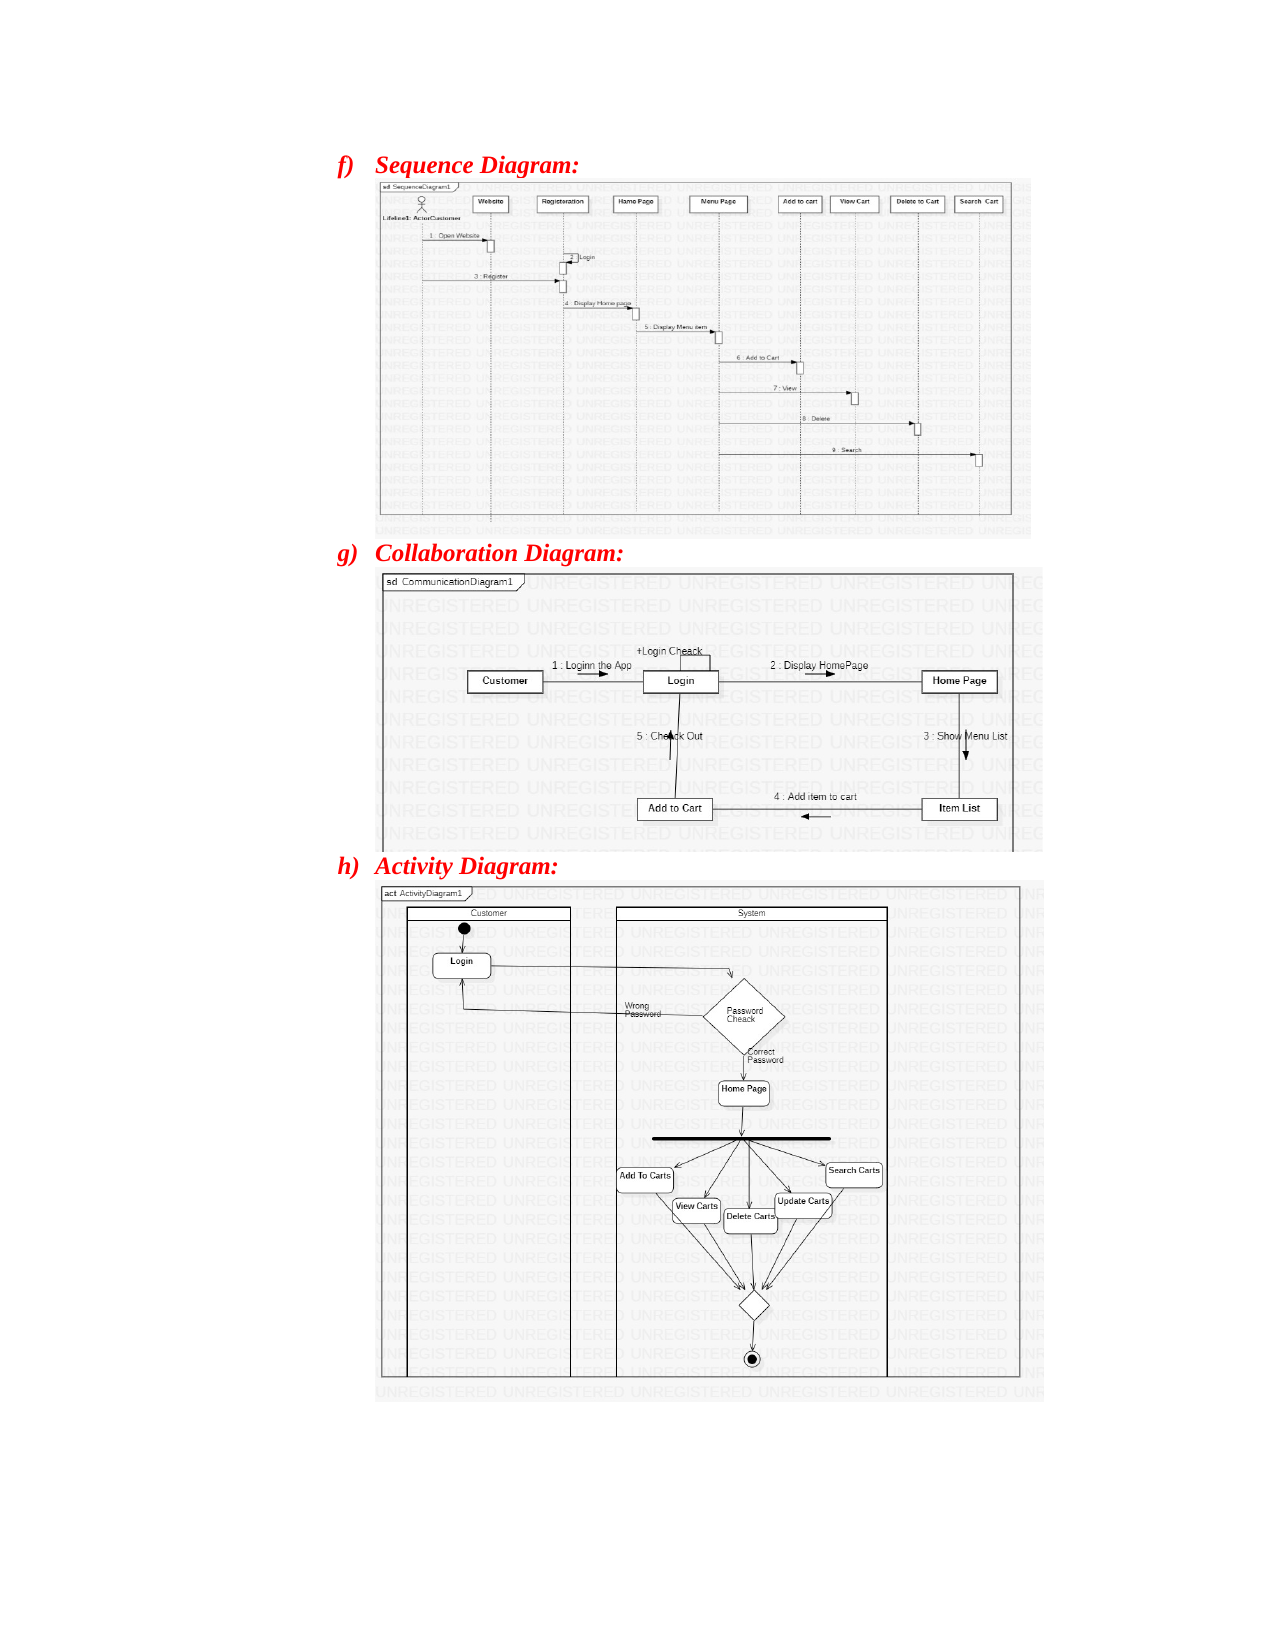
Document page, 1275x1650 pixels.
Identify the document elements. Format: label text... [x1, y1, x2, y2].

picture [375, 880, 1044, 1402]
picture [375, 567, 1043, 852]
list Sequence Diagram: [337, 150, 1125, 179]
list Collaboration Diagram: [337, 538, 1125, 567]
list Activity Diagram: [337, 851, 1125, 880]
picture [375, 178, 1031, 539]
